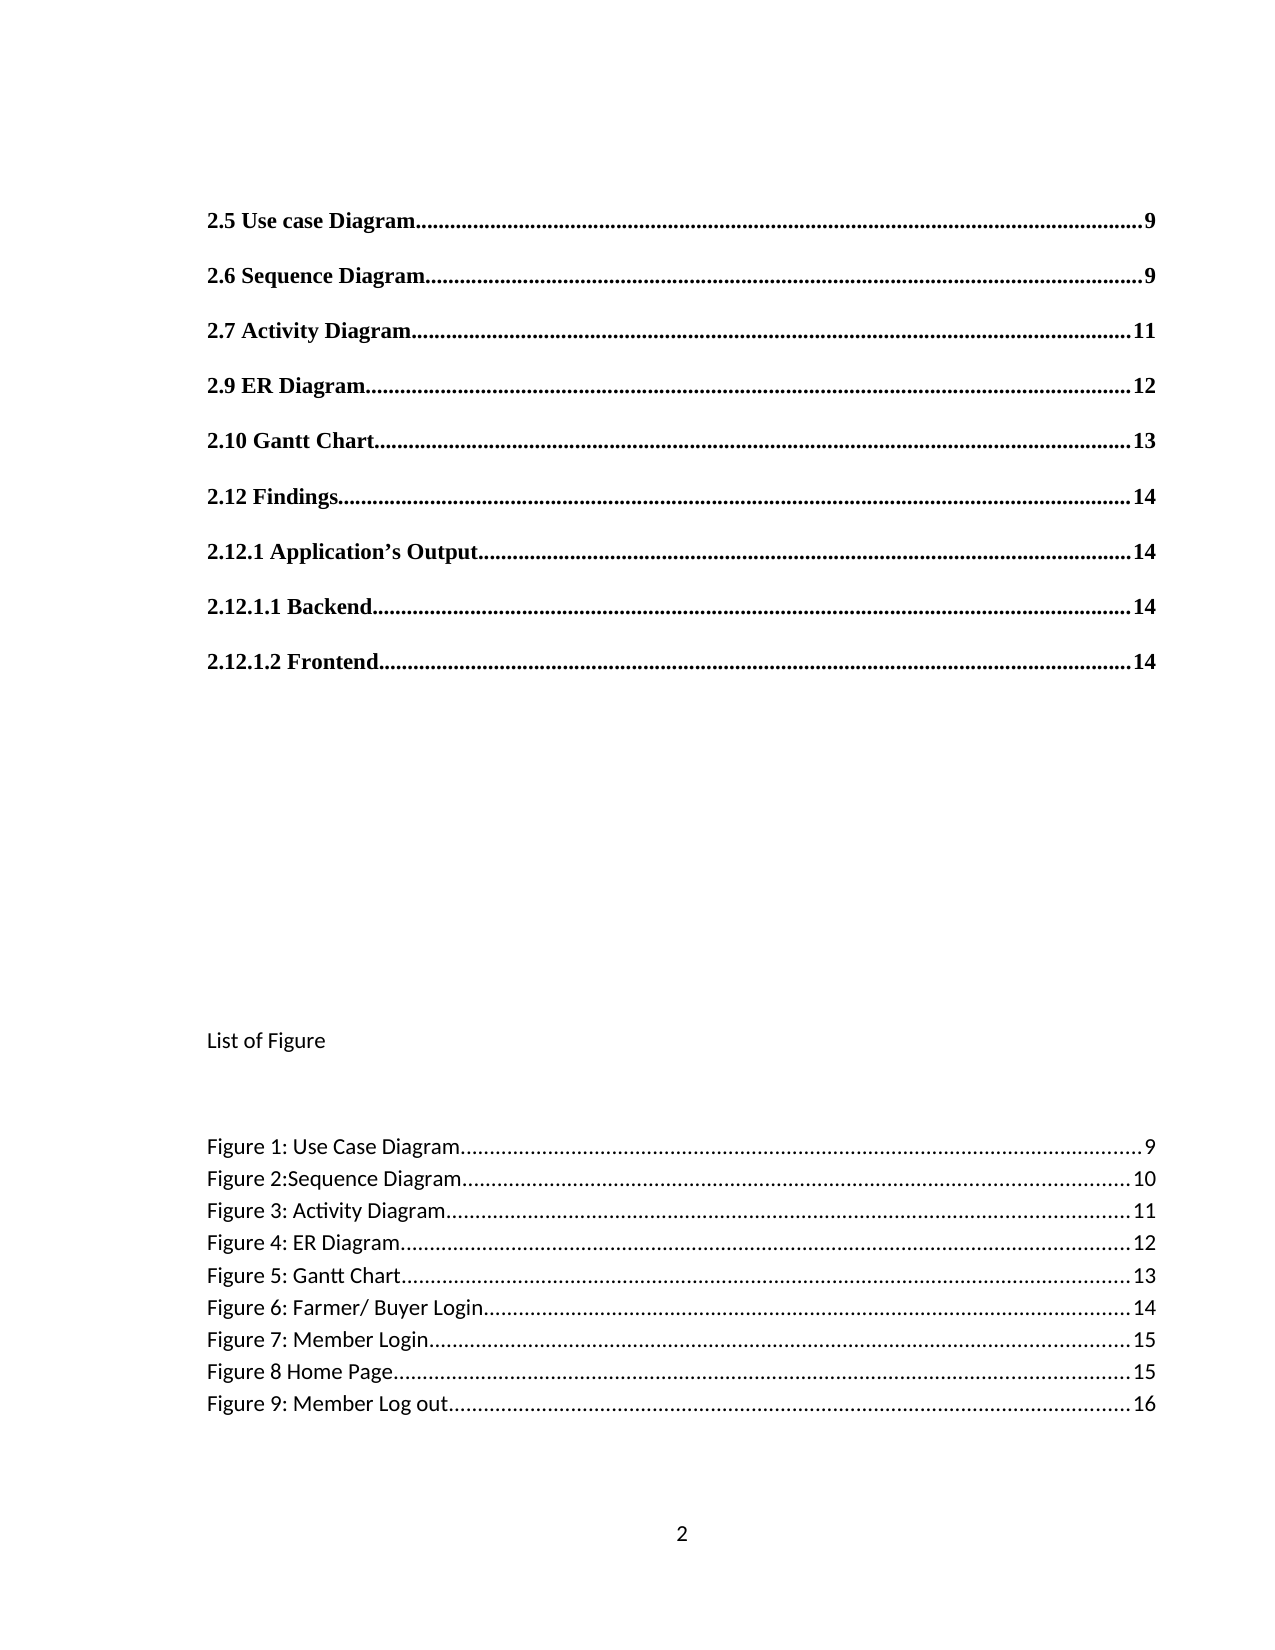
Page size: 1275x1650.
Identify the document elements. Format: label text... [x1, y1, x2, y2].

text 2.12 Findings 14 [207, 483, 1157, 509]
text Figure 9: Member Log out 16 [207, 1389, 1157, 1417]
text Figure 7: Member Login 15 [207, 1325, 1157, 1353]
text List of Figure [207, 1026, 1157, 1054]
text Figure 6: Farmer/ Buyer Login 14 [207, 1293, 1157, 1321]
text 2.12.1.2 Frontend 14 [207, 648, 1157, 675]
text Figure 1: Use Case Diagram 9 [207, 1132, 1157, 1160]
text Figure 4: ER Diagram 12 [207, 1228, 1157, 1257]
text 2.5 Use case Diagram 9 [207, 207, 1157, 233]
text Figure 3: Activity Diagram 11 [207, 1196, 1157, 1224]
text Figure 2:Sequence Diagram 10 [207, 1164, 1157, 1192]
text Figure 8 Home Page 15 [207, 1357, 1157, 1385]
text 2.10 Gantt Chart 13 [207, 428, 1157, 454]
text 2.12.1.1 Backend 14 [207, 593, 1157, 619]
text 2.9 ER Diagram 12 [207, 372, 1157, 399]
text 2.6 Sequence Diagram 9 [207, 262, 1157, 288]
text Figure 5: Gantt Chart 13 [207, 1261, 1157, 1289]
text 2.7 Activity Diagram 11 [207, 317, 1157, 343]
text 2.12.1 Application’s Output 14 [207, 538, 1157, 564]
